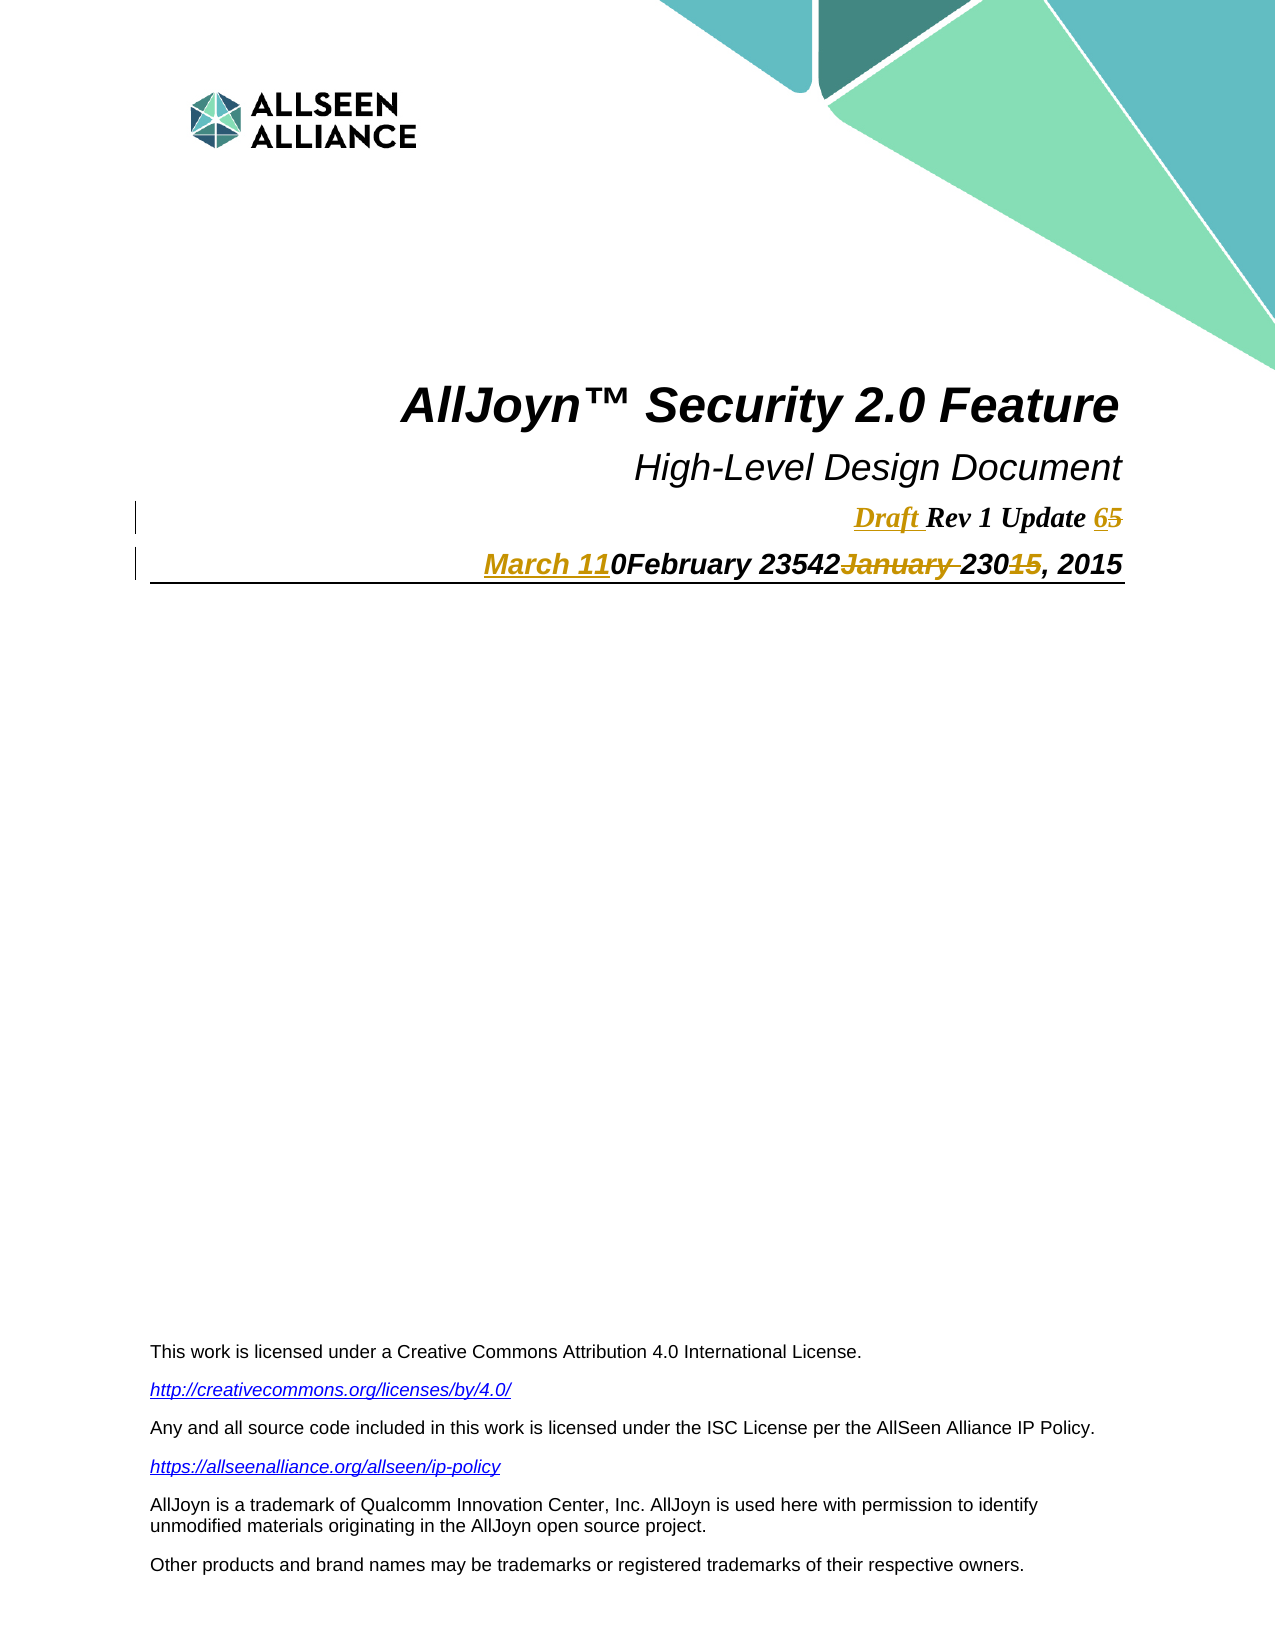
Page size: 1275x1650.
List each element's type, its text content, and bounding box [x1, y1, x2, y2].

text Rev 1 Update [150, 501, 1125, 534]
subtitle High-Level Design Document [150, 445, 1125, 488]
text , 2015 [150, 547, 1125, 582]
picture [0, 0, 1275, 1650]
title AllJoyn™ Security 2.0 Feature [150, 375, 1125, 432]
